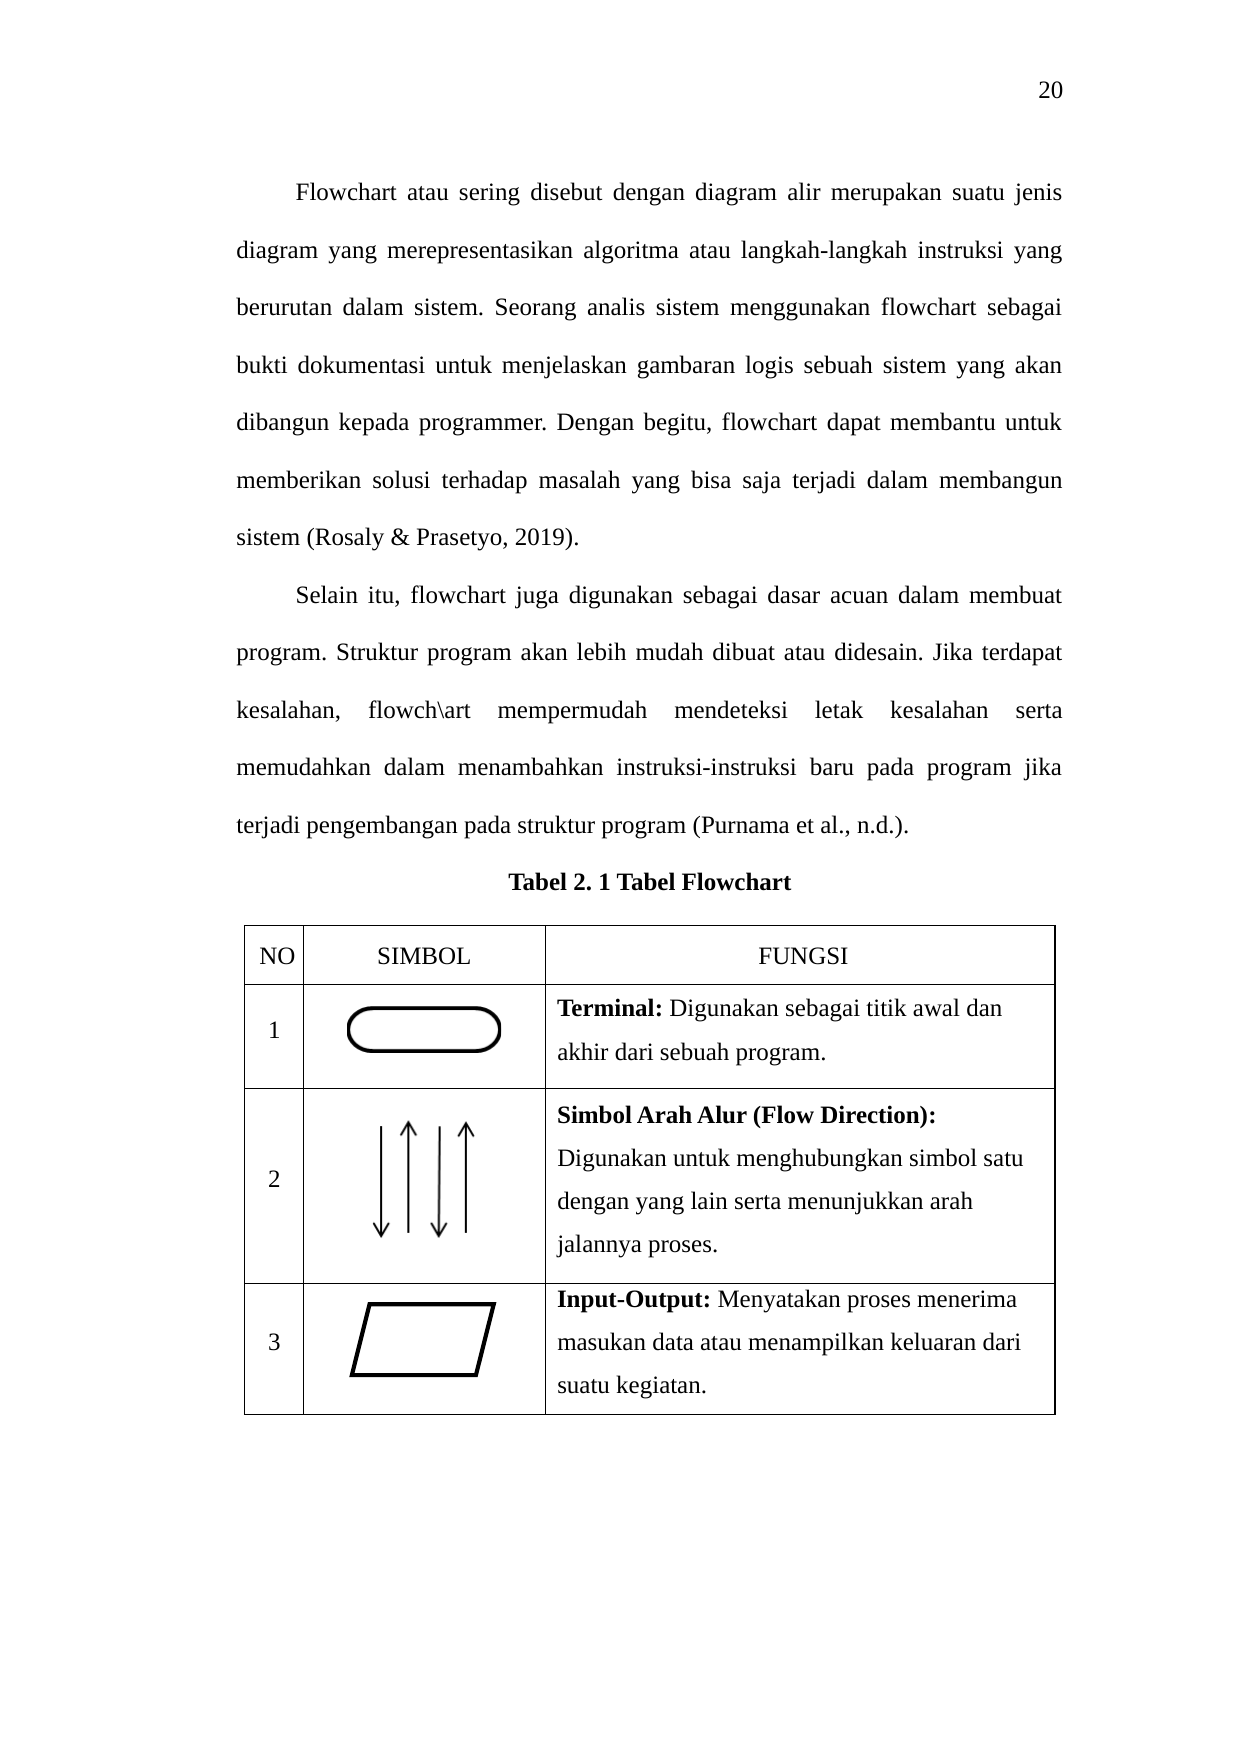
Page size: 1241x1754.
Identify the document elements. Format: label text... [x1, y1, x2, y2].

text Selain itu, flowchart juga digunakan sebagai dasar acuan dalam membuat program. Struktur program akan lebih mudah dibuat atau didesain. Jika terdapat kesalahan, flowch\art mempermudah mendeteksi letak kesalahan serta memudahkan dalam menambahkan instruksi-instruksi baru pada program jika terjadi pengembangan pada struktur program (Purnama et al., n.d.). [236, 580, 1063, 838]
picture [347, 1006, 502, 1053]
table_cell [304, 1089, 545, 1282]
picture [368, 1107, 479, 1251]
text Flowchart atau sering disebut dengan diagram alir merupakan suatu jenis diagram yang merepresentasikan algoritma atau langkah-langkah instruksi yang berurutan dalam sistem. Seorang analis sistem menggunakan flowchart sebagai bukti dokumentasi untuk menjelaskan gambaran logis sebuah sistem yang akan dibangun kepada programmer. Dengan begitu, flowchart dapat membantu untuk memberikan solusi terhadap masalah yang bisa saja terjadi dalam membangun sistem (Rosaly & Prasetyo, 2019). [236, 177, 1063, 551]
table_header NO [245, 926, 303, 984]
table_cell 2 [245, 1089, 303, 1282]
table_cell Simbol Arah Alur (Flow Direction): Digunakan untuk menghubungkan simbol satu dengan yang lain serta menunjukkan arah jalannya proses. [546, 1089, 1054, 1282]
table_cell 3 [245, 1284, 303, 1413]
table_cell [304, 985, 545, 1088]
table_cell 1 [245, 985, 303, 1088]
table_cell Terminal: Digunakan sebagai titik awal dan akhir dari sebuah program. [546, 985, 1054, 1088]
table_cell [304, 1284, 545, 1413]
table_header SIMBOL [304, 926, 545, 984]
table_header FUNGSI [546, 926, 1054, 984]
table_cell Input-Output: Menyatakan proses menerima masukan data atau menampilkan keluaran dari suatu kegiatan. [546, 1284, 1054, 1413]
text Tabel 2. 1 Tabel Flowchart [236, 867, 1063, 896]
